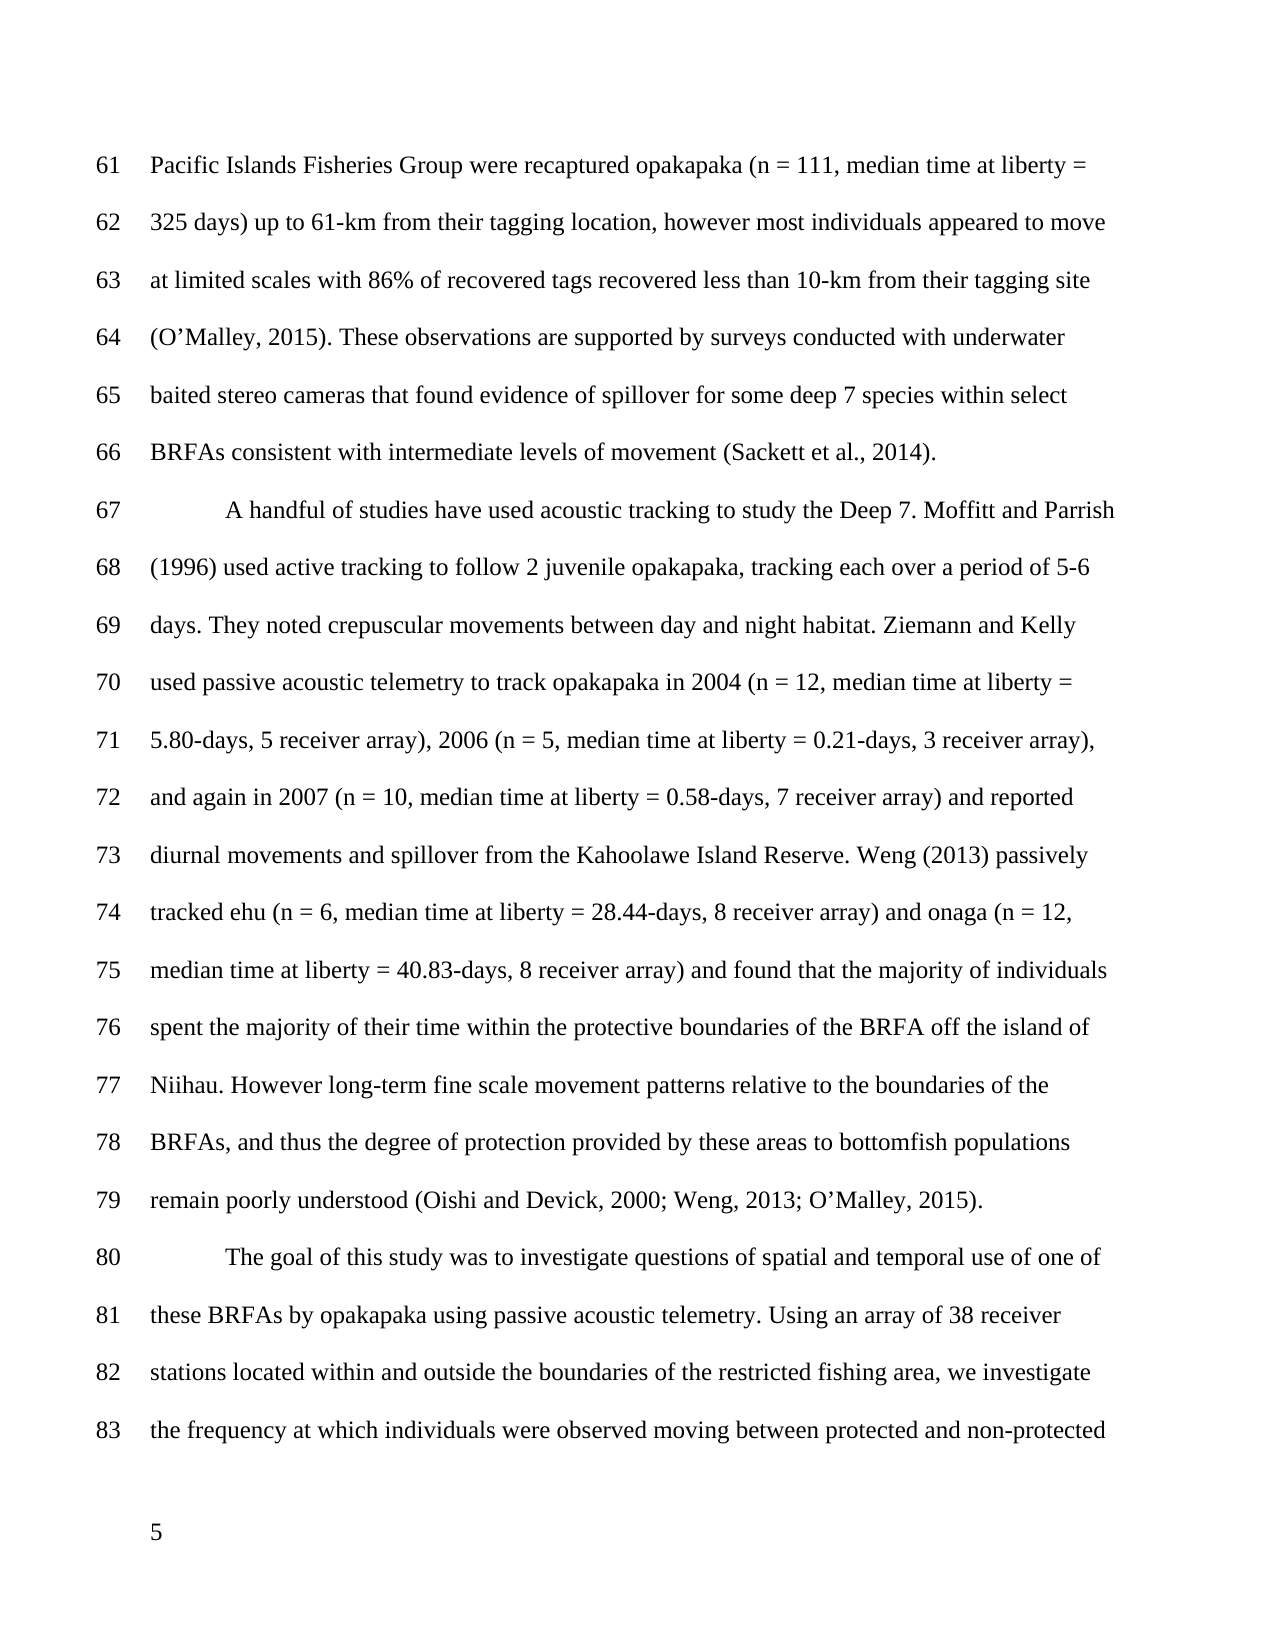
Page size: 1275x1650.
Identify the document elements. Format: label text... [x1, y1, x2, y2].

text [150, 1242, 1125, 1444]
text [150, 150, 1125, 466]
text A handful of studies have used acoustic tracking to study the Deep 7. Moffitt and Parrish (1996) used active tracking to follow 2 juvenile opakapaka, tracking each over a period of 5-6 days. They noted crepuscular movements between day and night habitat. Ziemann and Kelly used passive acoustic telemetry to track opakapaka in 2004 (n = 12, median time at liberty = 5.80-days, 5 receiver array), 2006 (n = 5, median time at liberty = 0.21-days, 3 receiver array), and again in 2007 (n = 10, median time at liberty = 0.58-days, 7 receiver array) and reported diurnal movements and spillover from the Kahoolawe Island Reserve. Weng (2013) passively tracked ehu (n = 6, median time at liberty = 28.44-days, 8 receiver array) and onaga (n = 12, median time at liberty = 40.83-days, 8 receiver array) and found that the majority of individuals spent the majority of their time within the protective boundaries of the BRFA off the island of Niihau. However long-term fine scale movement patterns relative to the boundaries of the BRFAs, and thus the degree of protection provided by these areas to bottomfish populations remain poorly understood (Oishi and Devick, 2000; Weng, 2013; O’Malley, 2015). [150, 495, 1125, 1214]
